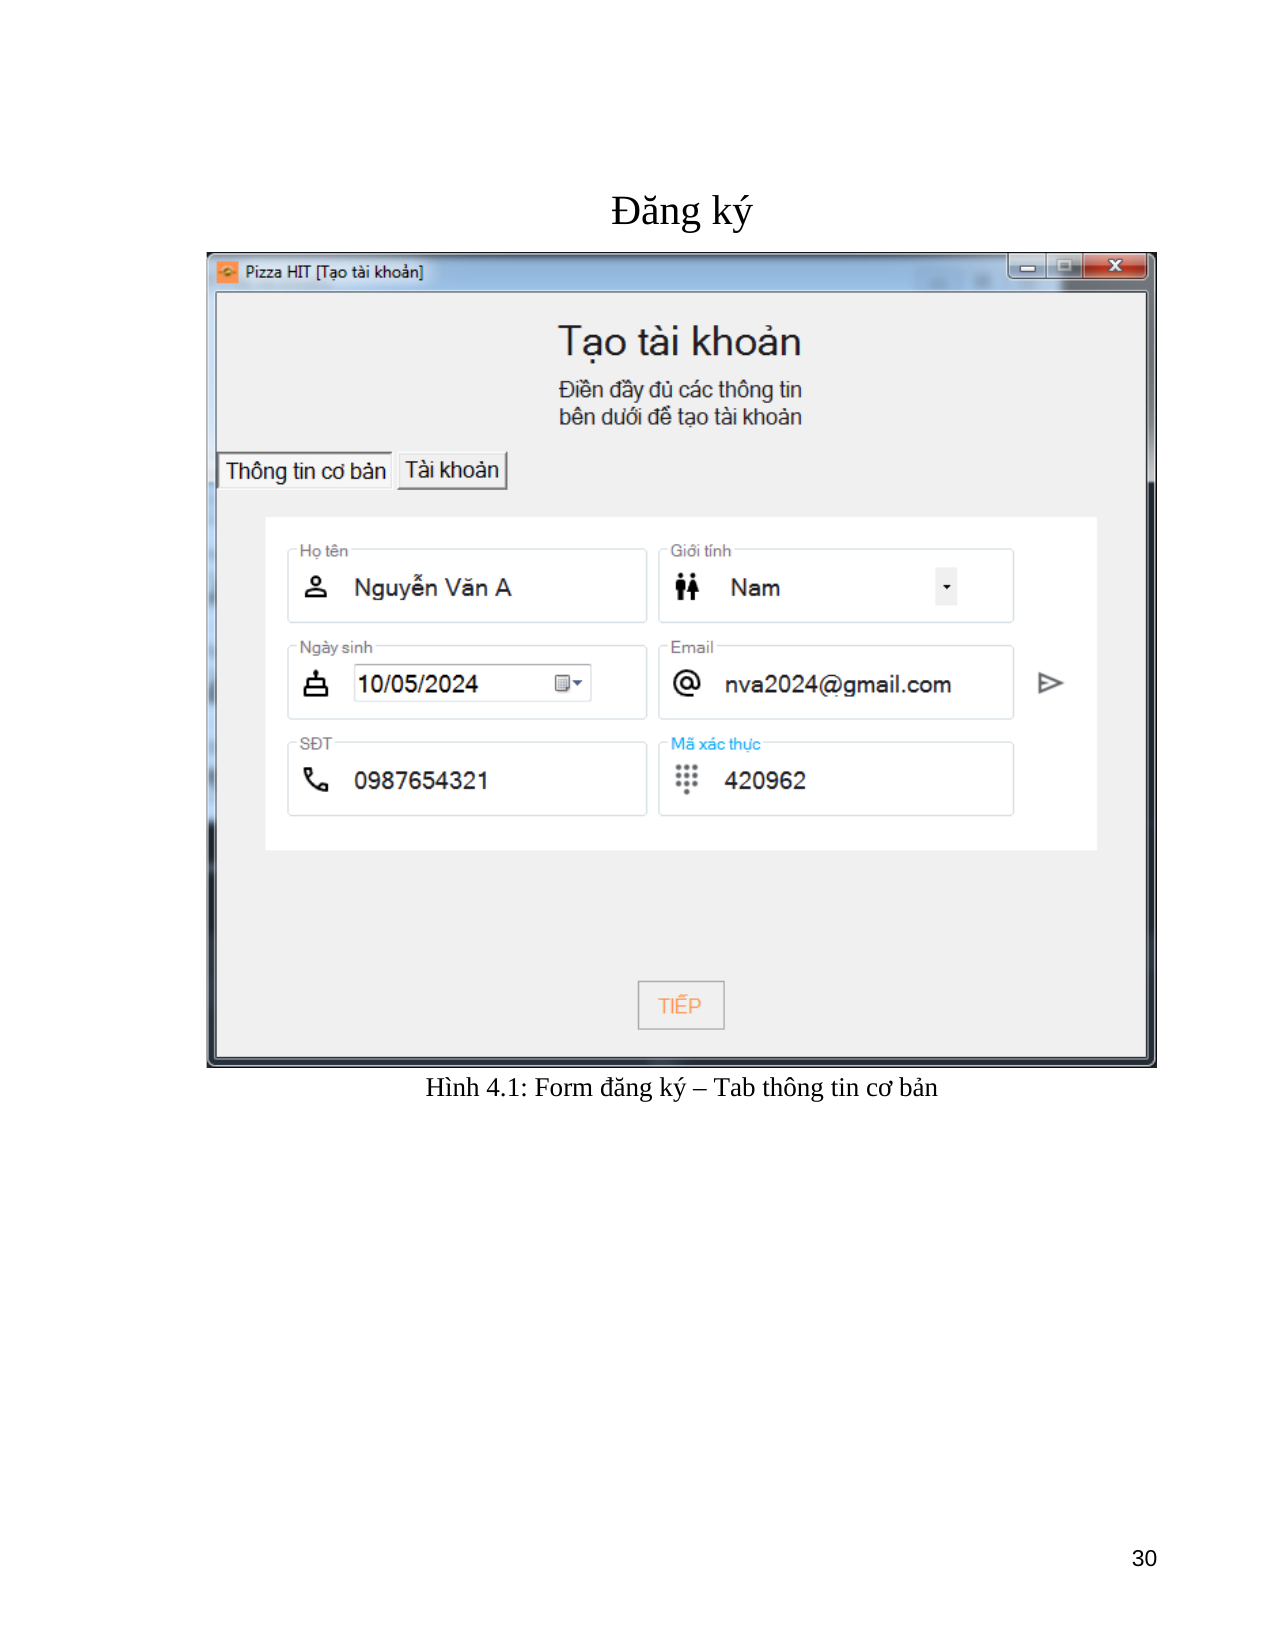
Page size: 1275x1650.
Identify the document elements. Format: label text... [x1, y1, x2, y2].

text Hình 4.1: Form đăng ký – Tab thông tin cơ bản [207, 1071, 1157, 1102]
subtitle Đăng ký [207, 185, 1157, 233]
picture [206, 252, 1157, 1068]
